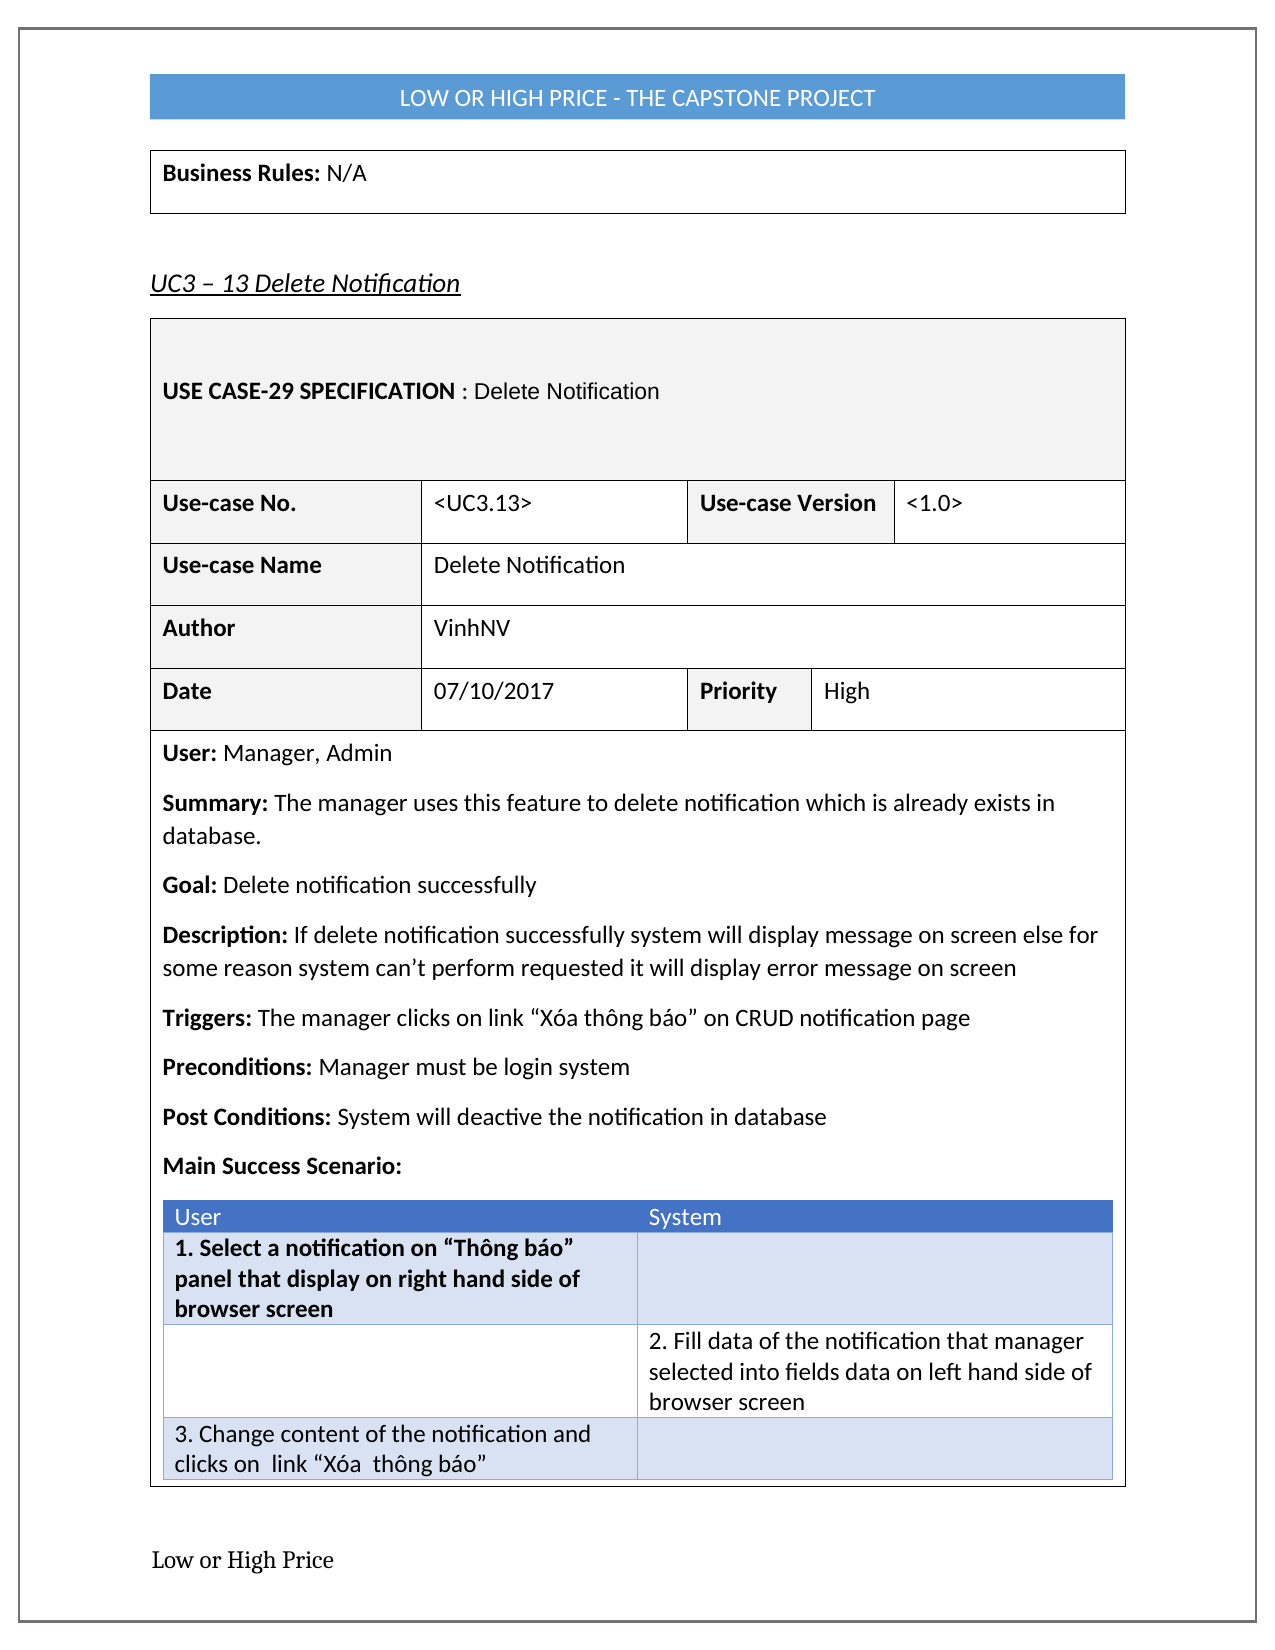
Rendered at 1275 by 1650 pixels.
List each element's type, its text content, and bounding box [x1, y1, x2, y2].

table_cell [151, 731, 1125, 1486]
table_cell High [812, 669, 1125, 730]
table_cell Use-case Version [688, 481, 894, 543]
table_cell Author [151, 606, 421, 668]
table_cell <UC3.13> [422, 481, 687, 543]
text UC3 – 13 Delete Notification [150, 266, 1125, 299]
table_cell Delete Notification [422, 544, 1125, 605]
table_cell Date [151, 669, 421, 730]
table_header USE CASE-29 SPECIFICATION : Delete Notification [151, 319, 1125, 480]
table_cell VinhNV [422, 606, 1125, 668]
table_cell Use-case Name [151, 544, 421, 605]
table_cell 07/10/2017 [422, 669, 687, 730]
table_cell Use-case No. [151, 481, 421, 543]
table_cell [151, 151, 1125, 213]
table_cell Priority [688, 669, 811, 730]
table_cell <1.0> [895, 481, 1125, 543]
